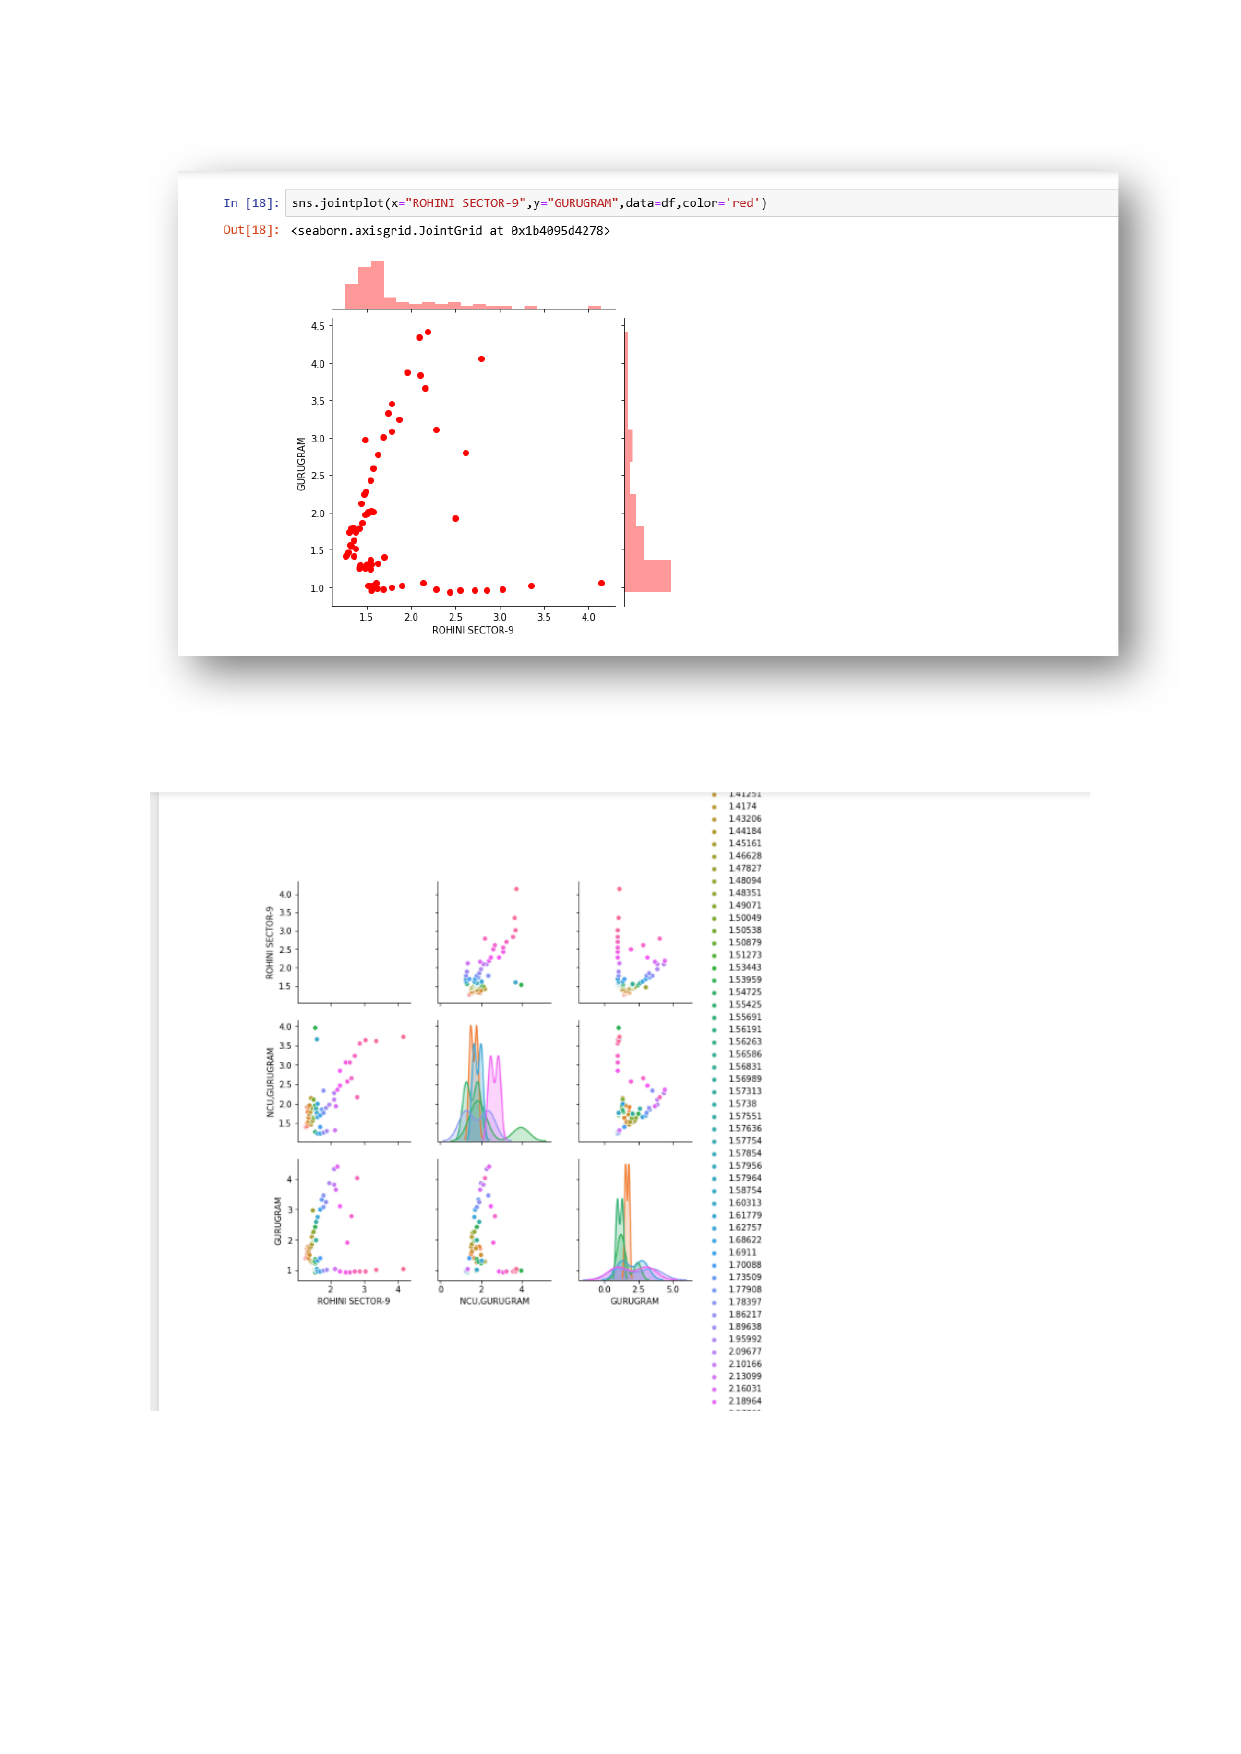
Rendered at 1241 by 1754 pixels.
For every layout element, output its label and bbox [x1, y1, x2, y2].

picture [150, 791, 1091, 1411]
picture [178, 171, 1119, 656]
